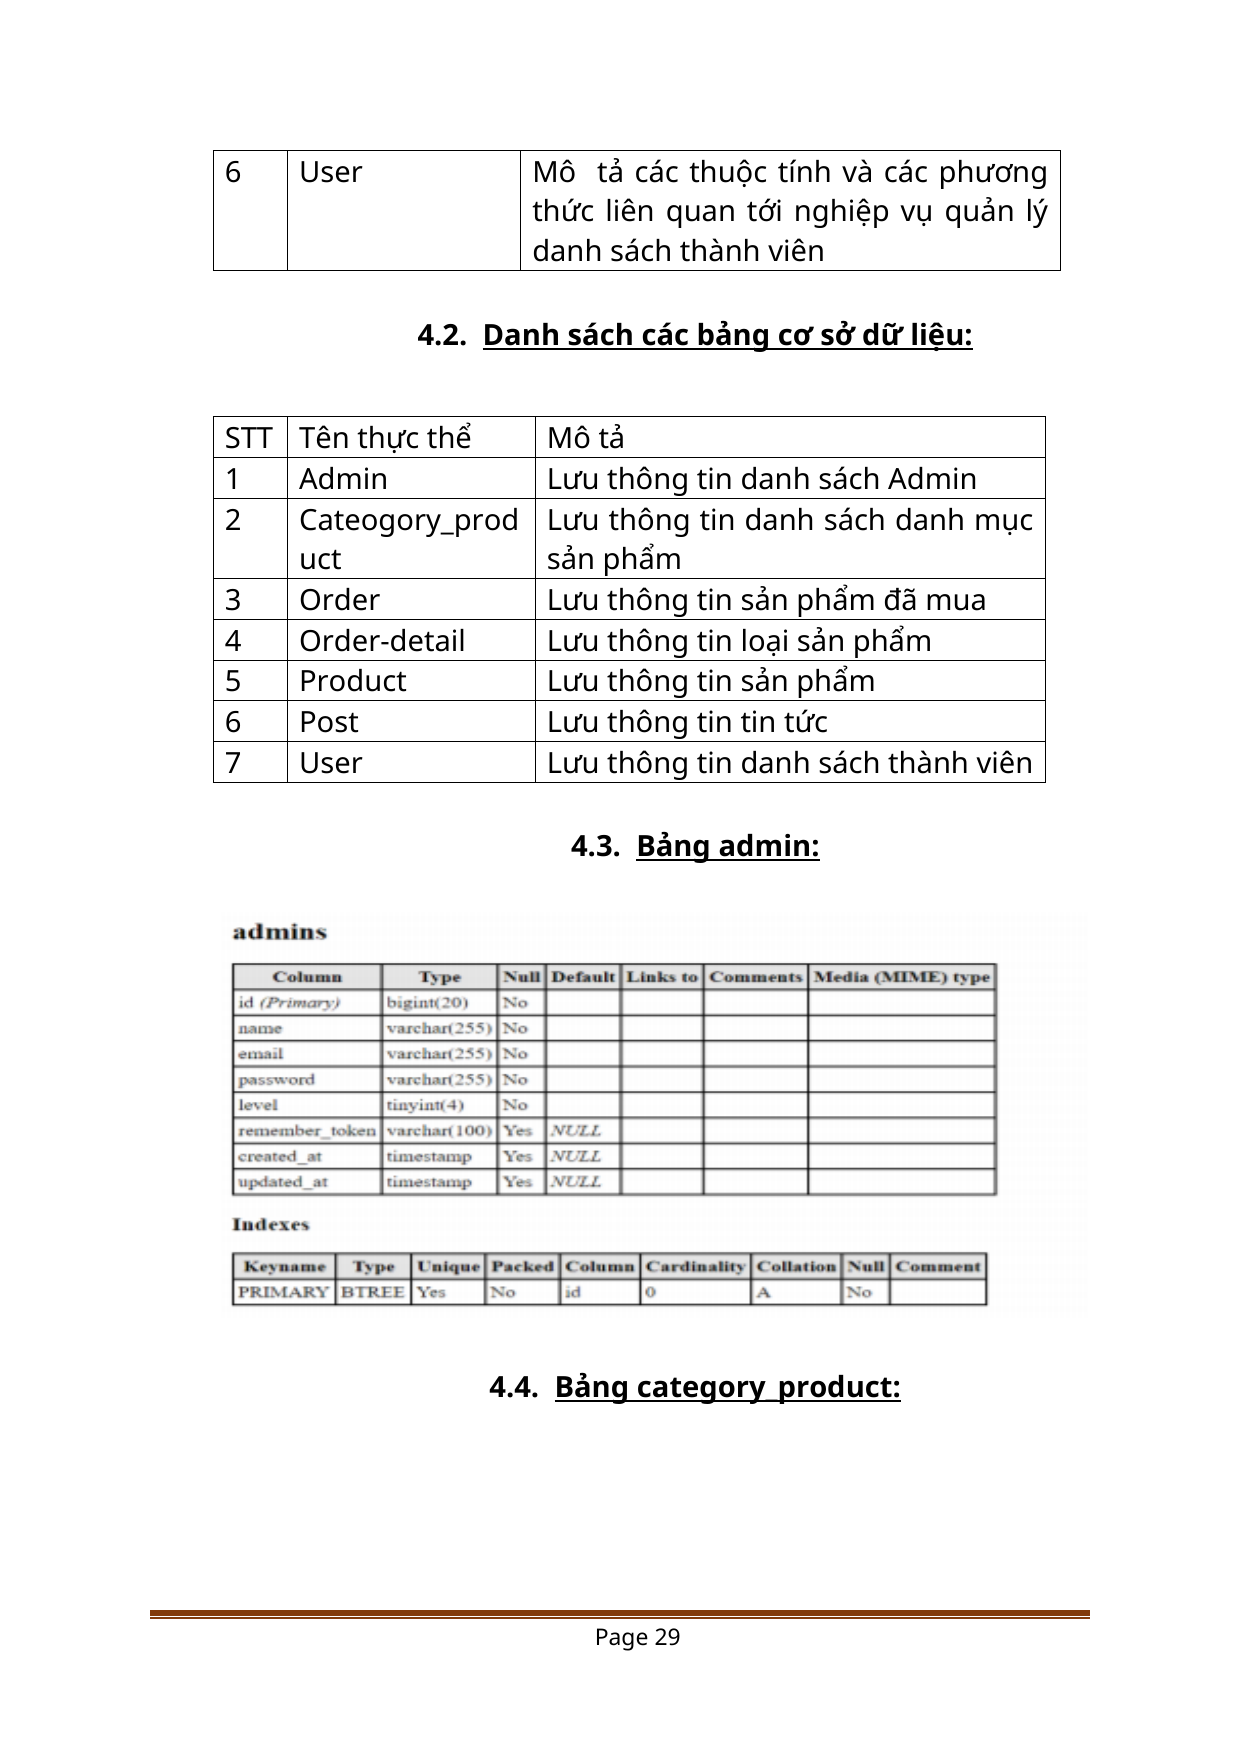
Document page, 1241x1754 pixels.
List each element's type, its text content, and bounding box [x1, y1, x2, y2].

table_cell 6 [214, 151, 287, 270]
table_cell Order-detail [288, 620, 535, 659]
table_header Tên thực thể [288, 417, 535, 457]
table_cell 2 [214, 499, 287, 578]
table_cell User [288, 742, 535, 782]
table_cell User [288, 151, 520, 270]
table_cell 1 [214, 458, 287, 498]
table_cell 4 [214, 620, 287, 659]
list 4.4. Bảng category_product: [300, 1367, 1090, 1406]
table_cell Mô tả các thuộc tính và các phương thức liên quan tới nghiệp vụ quản lý danh sách thành viên [521, 151, 1060, 270]
picture [206, 912, 1088, 1318]
table_cell Lưu thông tin danh sách danh mục sản phẩm [536, 499, 1045, 578]
table_cell Lưu thông tin danh sách Admin [536, 458, 1045, 498]
list 4.2. Danh sách các bảng cơ sở dữ liệu: [300, 314, 1090, 354]
table_header STT [214, 417, 287, 457]
table_cell Order [288, 579, 535, 619]
table_cell 6 [214, 701, 287, 741]
table_cell Post [288, 701, 535, 741]
list 4.3. Bảng admin: [300, 826, 1090, 865]
table_header Mô tả [536, 417, 1045, 457]
table_cell Lưu thông tin sản phẩm đã mua [536, 579, 1045, 619]
table_cell Admin [288, 458, 535, 498]
table_cell Lưu thông tin danh sách thành viên [536, 742, 1045, 782]
table_cell Cateogory_product [288, 499, 535, 578]
table_cell 3 [214, 579, 287, 619]
table_cell Product [288, 661, 535, 700]
table_cell Lưu thông tin sản phẩm [536, 661, 1045, 700]
table_cell Lưu thông tin loại sản phẩm [536, 620, 1045, 659]
table_cell Lưu thông tin tin tức [536, 701, 1045, 741]
table_cell 5 [214, 661, 287, 700]
table_cell 7 [214, 742, 287, 782]
